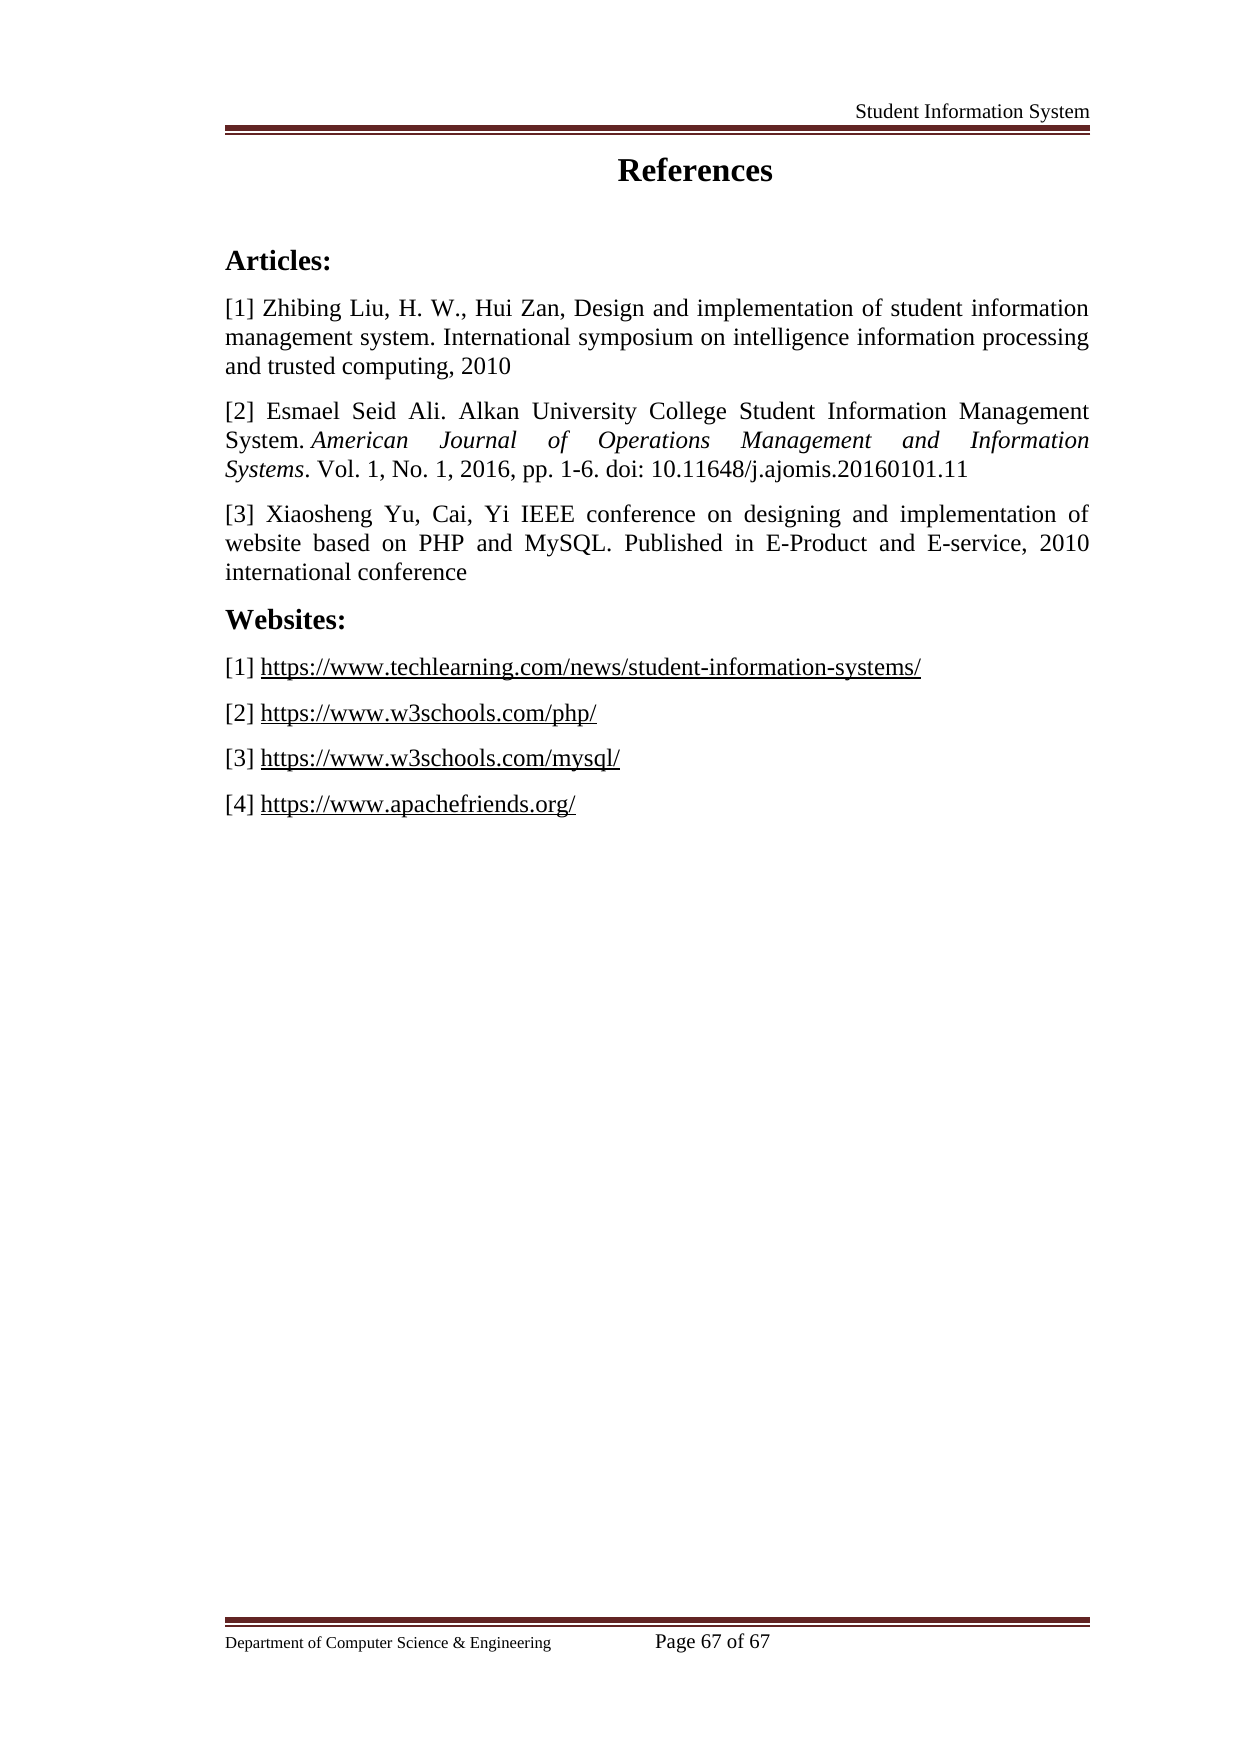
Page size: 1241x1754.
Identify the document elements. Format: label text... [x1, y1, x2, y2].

text [2] https://www.w3schools.com/php/ [225, 698, 1090, 727]
text Articles: [225, 243, 1090, 277]
text [3] Xiaosheng Yu, Cai, Yi IEEE conference on designing and implementation of website based on PHP and MySQL. Published in E-Product and E-service, 2010 international conference [225, 499, 1090, 586]
text [3] https://www.w3schools.com/mysql/ [225, 743, 1090, 772]
text References [225, 150, 1090, 188]
text [2] Esmael Seid Ali. Alkan University College Student Information Management System. American Journal of Operations Management and Information Systems. Vol. 1, No. 1, 2016, pp. 1-6. doi: 10.11648/j.ajomis.20160101.11 [225, 396, 1090, 483]
text [1] Zhibing Liu, H. W., Hui Zan, Design and implementation of student information management system. International symposium on intelligence information processing and trusted computing, 2010 [225, 293, 1090, 380]
text Websites: [225, 602, 1090, 636]
text [1] https://www.techlearning.com/news/student-information-systems/ [225, 652, 1090, 681]
text [4] https://www.apachefriends.org/ [225, 789, 1090, 817]
